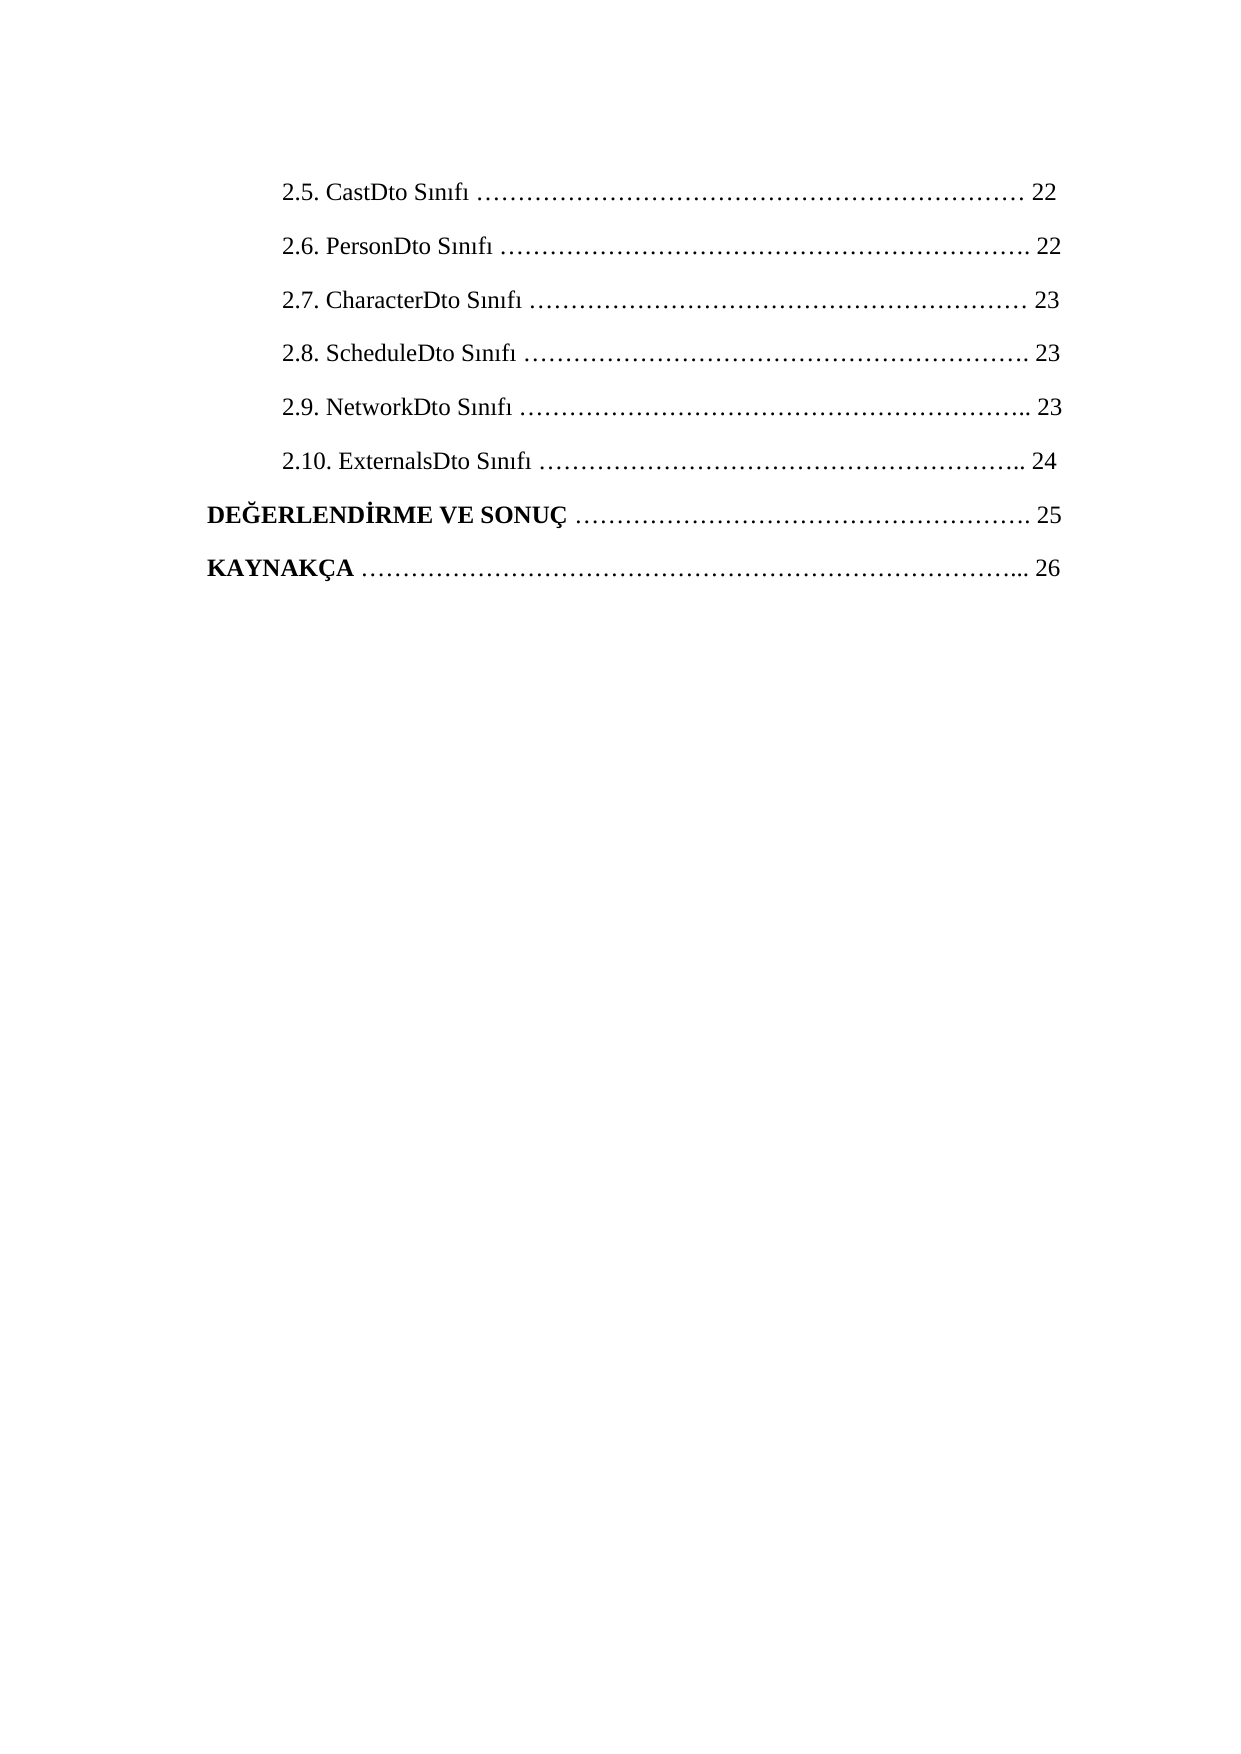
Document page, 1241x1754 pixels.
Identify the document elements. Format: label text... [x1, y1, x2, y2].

text 2.6. PersonDto Sınıfı ………………………………………………………. 22 [207, 231, 1063, 260]
text 2.5. CastDto Sınıfı ………………………………………………………… 22 [207, 177, 1063, 206]
text 2.8. ScheduleDto Sınıfı ……………………………………………………. 23 [207, 338, 1063, 367]
text DEĞERLENDİRME VE SONUÇ ………………………………………………. 25 [207, 500, 1063, 528]
text 2.7. CharacterDto Sınıfı …………………………………………………… 23 [207, 285, 1063, 313]
text KAYNAKÇA ……………………………………………………………………... 26 [207, 553, 1063, 582]
text 2.9. NetworkDto Sınıfı …………………………………………………….. 23 [207, 392, 1063, 421]
text 2.10. ExternalsDto Sınıfı ………………………………………………….. 24 [207, 446, 1063, 475]
